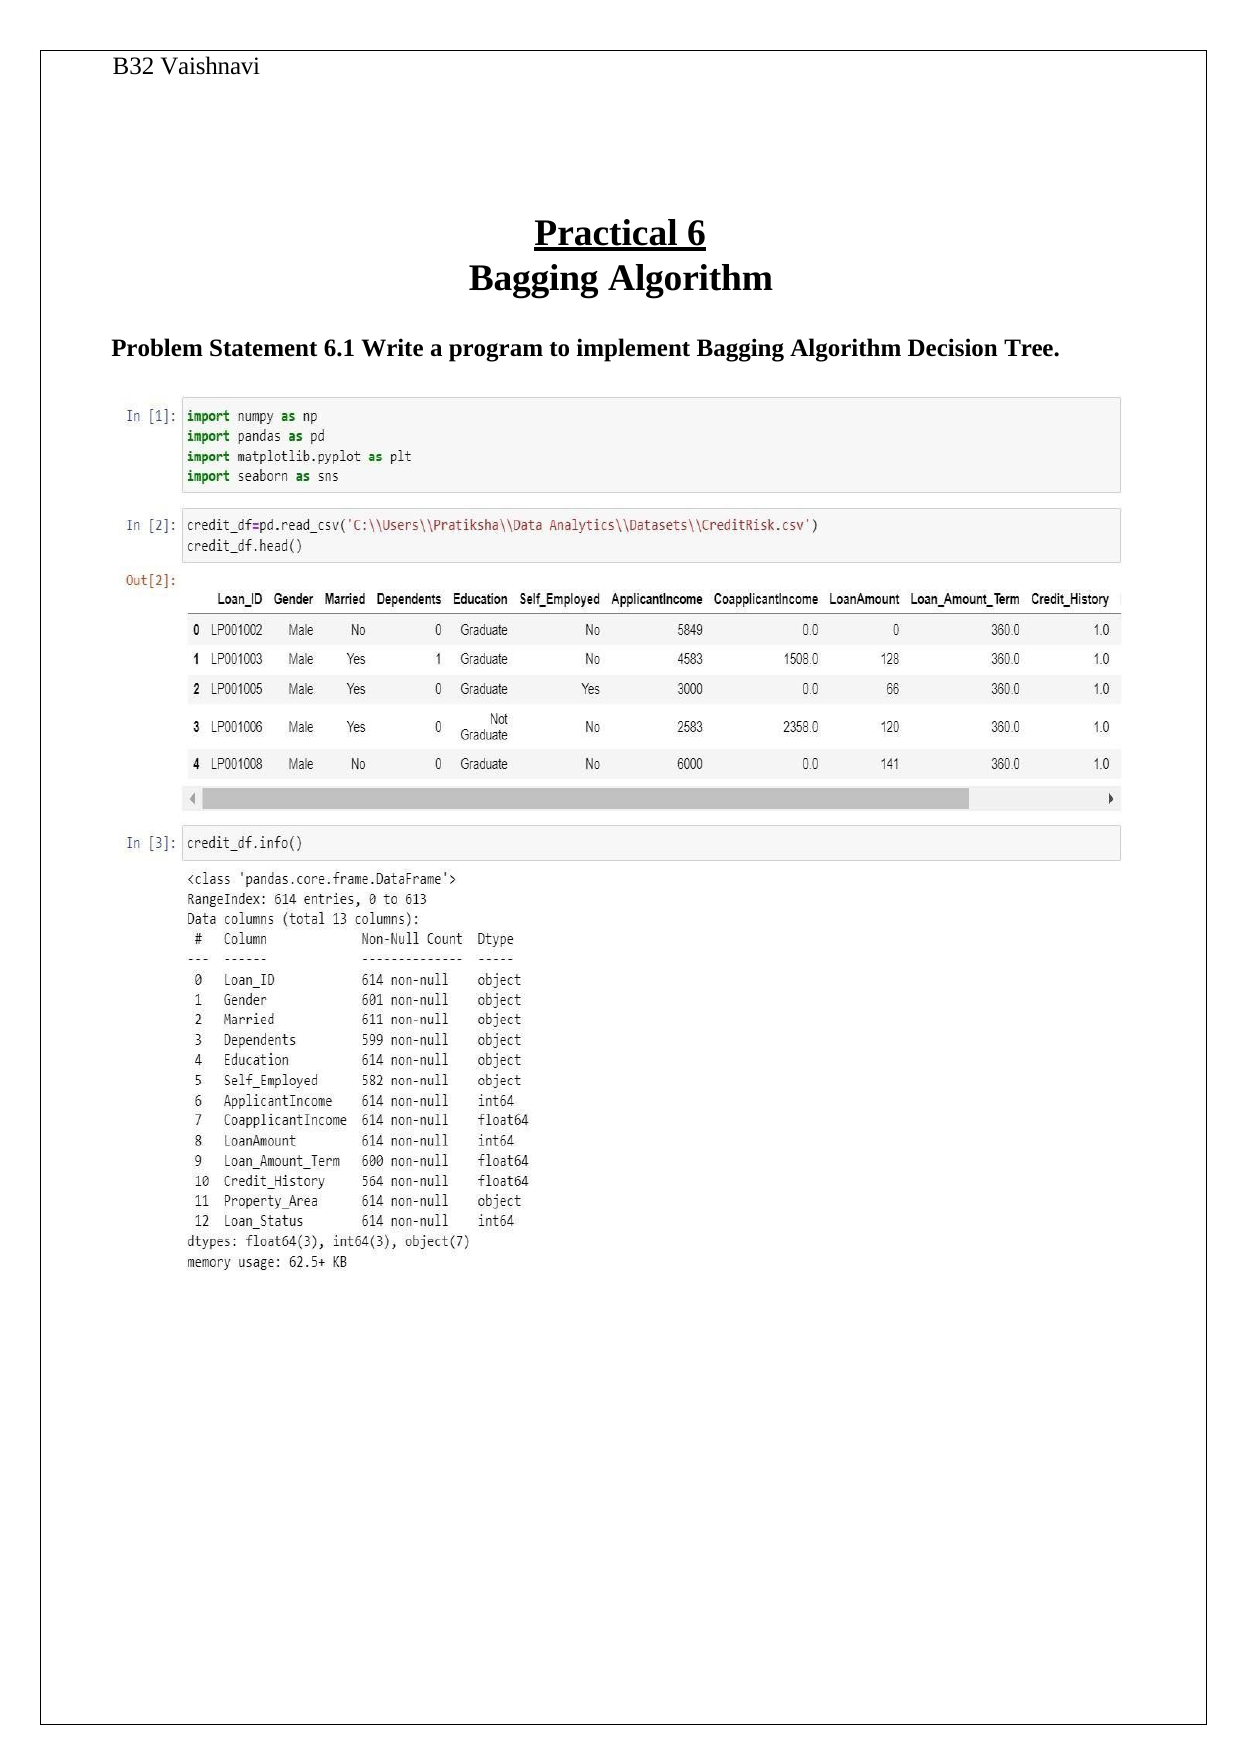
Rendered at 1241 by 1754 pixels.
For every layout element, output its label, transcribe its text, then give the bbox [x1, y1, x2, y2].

text Problem Statement 6.1 Write a program to implement Bagging Algorithm Decision Tree. [111, 333, 1206, 362]
picture [118, 395, 1123, 1271]
subtitle Practical 6 Bagging Algorithm [467, 210, 773, 299]
